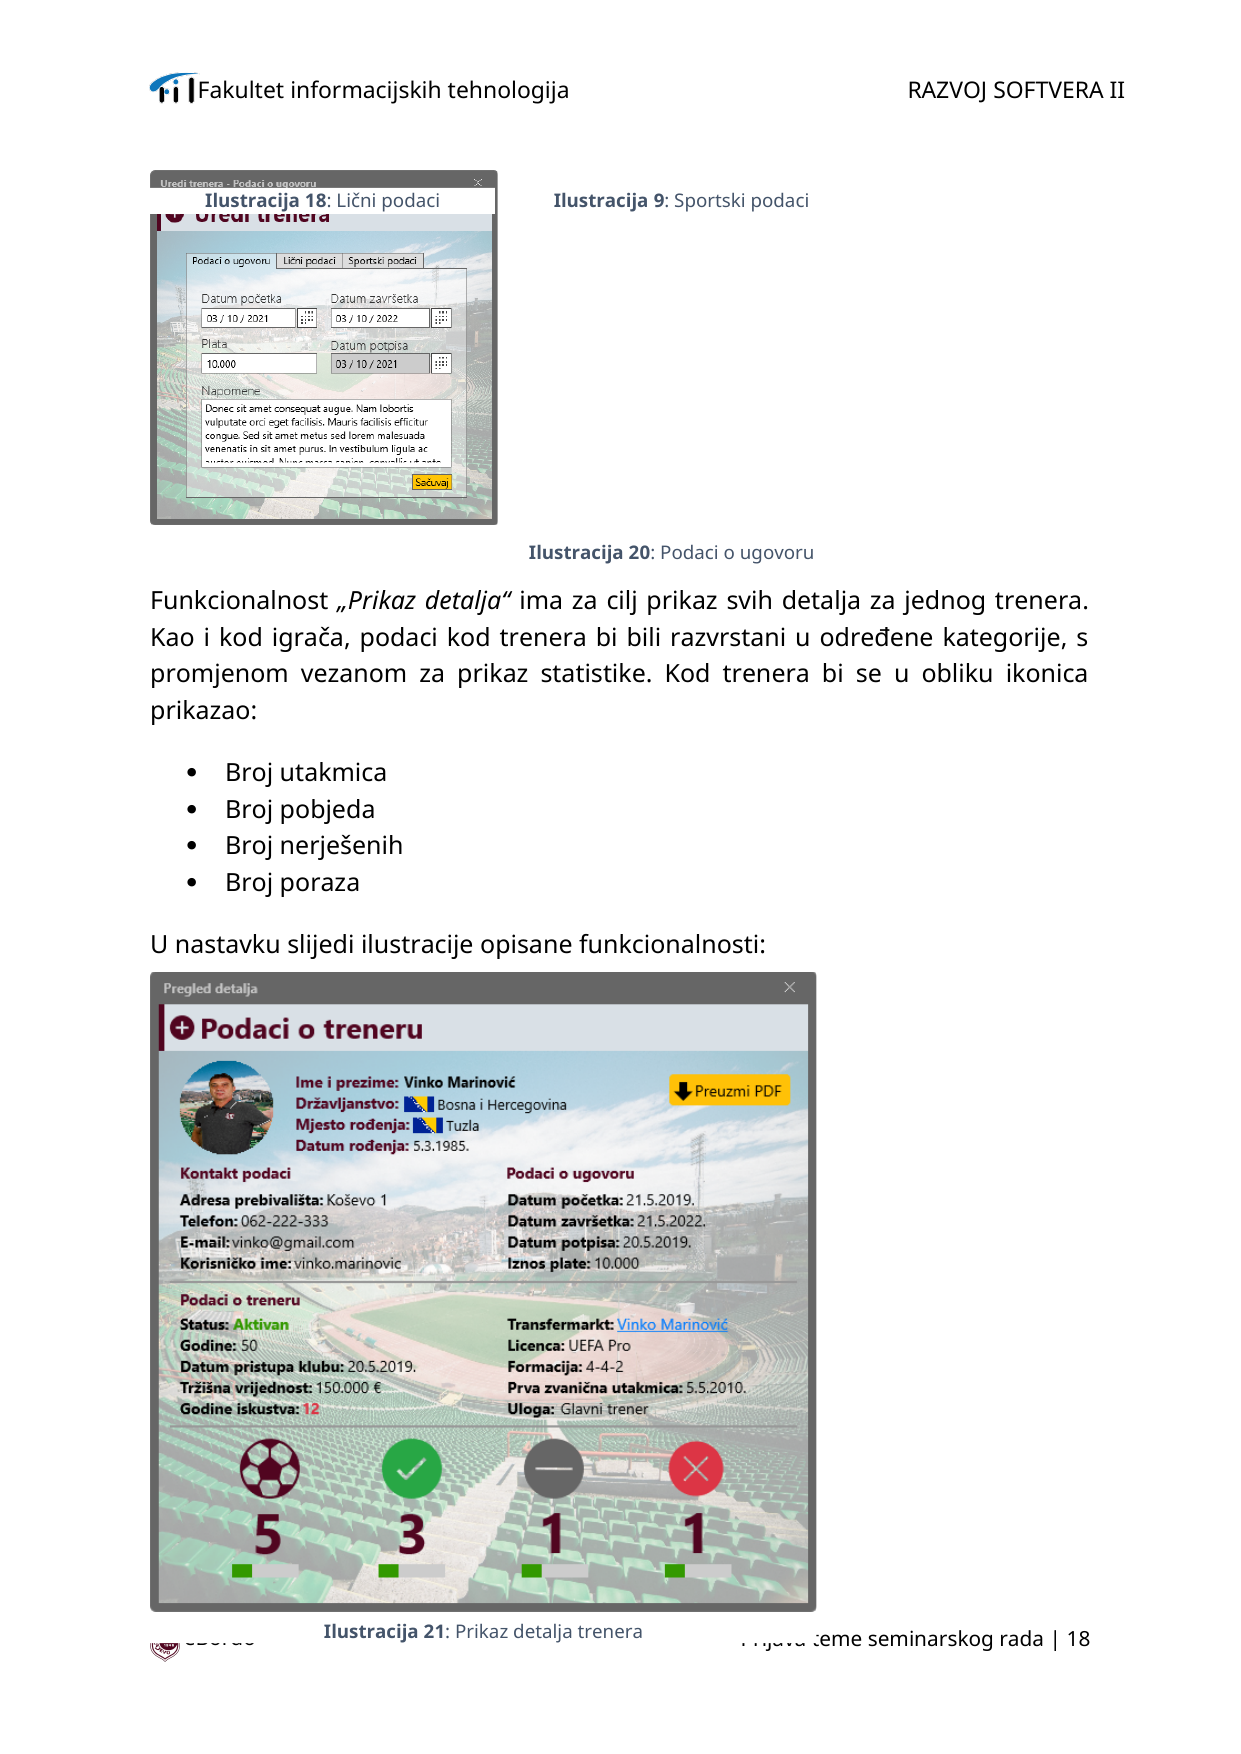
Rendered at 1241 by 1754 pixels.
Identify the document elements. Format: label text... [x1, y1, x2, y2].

list Broj pobjeda [187, 791, 1090, 825]
list Broj nerješenih [187, 828, 1090, 862]
picture [150, 972, 817, 1612]
picture [150, 1644, 180, 1662]
list Broj poraza [187, 865, 1090, 899]
text Funkcionalnost „Prikaz detalja“ ima za cilj prikaz svih detalja za jednog trenera. Kao i kod igrača, podaci kod trenera bi bili razvrstani u određene kategorije, s promjenom vezanom za prikaz statistike. Kod trenera bi se u obliku ikonica prikazao: [150, 582, 1090, 727]
list Broj utakmica [187, 754, 1090, 788]
text U nastavku slijedi ilustracije opisane funkcionalnosti: [150, 927, 1090, 961]
picture [150, 170, 498, 525]
picture [148, 71, 200, 104]
